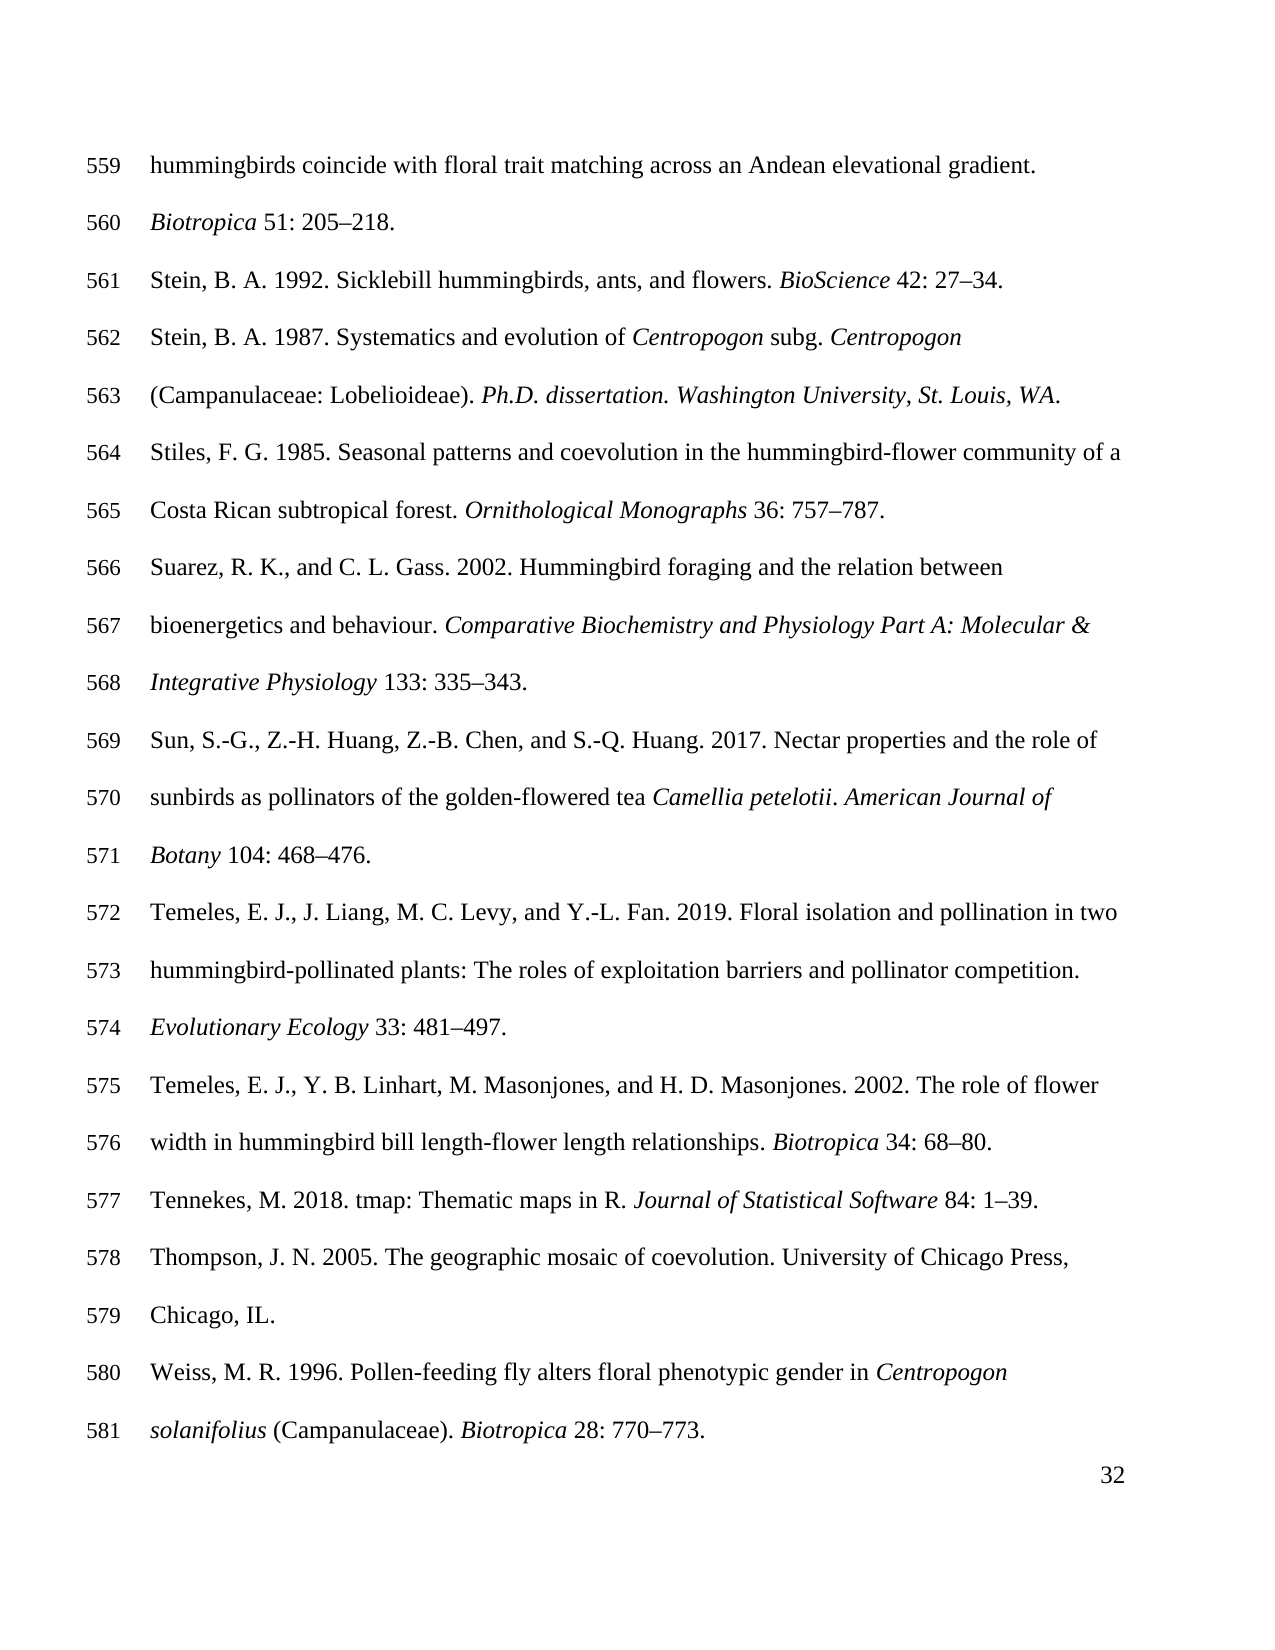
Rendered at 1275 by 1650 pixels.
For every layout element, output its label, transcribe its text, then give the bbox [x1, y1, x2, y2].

text Suarez, R. K., and C. L. Gass. 2002. Hummingbird foraging and the relation between bioenergetics and behaviour. Comparative Biochemistry and Physiology Part A: Molecular & Integrative Physiology 133: 335–343. [150, 552, 1125, 696]
text Stein, B. A. 1992. Sicklebill hummingbirds, ants, and flowers. BioScience 42: 27–34. [150, 265, 1125, 294]
text Thompson, J. N. 2005. The geographic mosaic of coevolution. University of Chicago Press, Chicago, IL. [150, 1242, 1125, 1329]
text Tennekes, M. 2018. tmap: Thematic maps in R. Journal of Statistical Software 84: 1–39. [150, 1185, 1125, 1214]
text Stein, B. A. 1987. Systematics and evolution of Centropogon subg. Centropogon (Campanulaceae: Lobelioideae). Ph.D. dissertation. Washington University, St. Louis, WA. [150, 322, 1125, 409]
text Stiles, F. G. 1985. Seasonal patterns and coevolution in the hummingbird-flower community of a Costa Rican subtropical forest. Ornithological Monographs 36: 757–787. [150, 437, 1125, 524]
text Temeles, E. J., Y. B. Linhart, M. Masonjones, and H. D. Masonjones. 2002. The role of flower width in hummingbird bill length-flower length relationships. Biotropica 34: 68–80. [150, 1070, 1125, 1156]
text Sun, S.-G., Z.-H. Huang, Z.-B. Chen, and S.-Q. Huang. 2017. Nectar properties and the role of sunbirds as pollinators of the golden-flowered tea Camellia petelotii. American Journal of Botany 104: 468–476. [150, 725, 1125, 869]
text Temeles, E. J., J. Liang, M. C. Levy, and Y.-L. Fan. 2019. Floral isolation and pollination in two hummingbird-pollinated plants: The roles of exploitation barriers and pollinator competition. Evolutionary Ecology 33: 481–497. [150, 897, 1125, 1041]
text Weiss, M. R. 1996. Pollen-feeding fly alters floral phenotypic gender in Centropogon solanifolius (Campanulaceae). Biotropica 28: 770–773. [150, 1357, 1125, 1444]
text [150, 150, 1125, 236]
